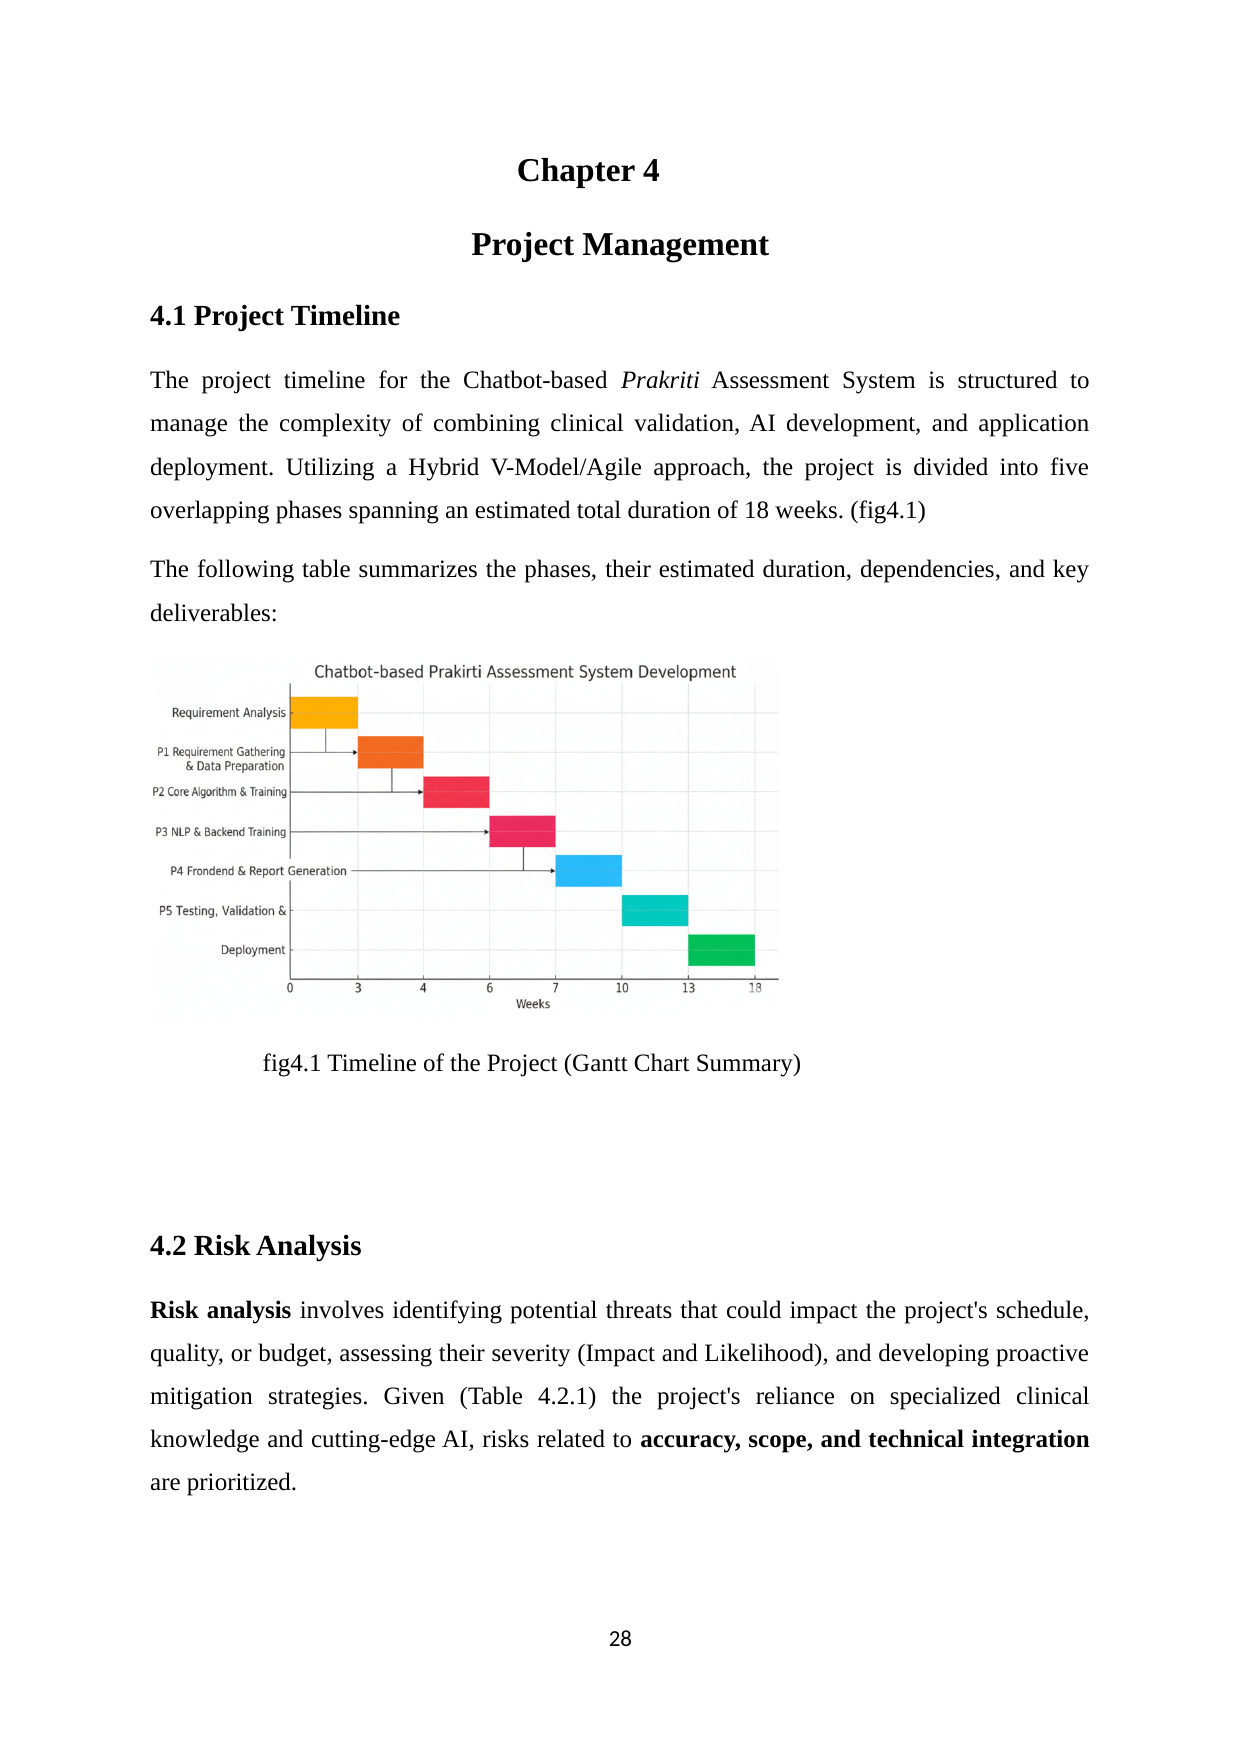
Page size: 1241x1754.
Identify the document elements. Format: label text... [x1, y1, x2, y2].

text fig4.1 Timeline of the Project (Gantt Chart Summary) [150, 1048, 1090, 1077]
text Chapter 4 [150, 150, 1090, 188]
text Risk analysis involves identifying potential threats that could impact the project's schedule, quality, or budget, assessing their severity (Impact and Likelihood), and developing proactive mitigation strategies. Given (Table 4.2.1) the project's reliance on specialized clinical knowledge and cutting-edge AI, risks related to accuracy, scope, and technical integration are prioritized. [150, 1295, 1090, 1496]
picture [150, 657, 781, 1018]
text Project Management [150, 224, 1090, 262]
text The following table summarizes the phases, their estimated duration, dependencies, and key deliverables: [150, 554, 1090, 626]
text The project timeline for the Chatbot-based Prakriti Assessment System is structured to manage the complexity of combining clinical validation, AI development, and application deployment. Utilizing a Hybrid V-Model/Agile approach, the project is divided into five overlapping phases spanning an estimated total duration of 18 weeks. (fig4.1) [150, 365, 1090, 523]
text 4.2 Risk Analysis [150, 1228, 1090, 1261]
text 4.1 Project Timeline [150, 298, 1090, 332]
